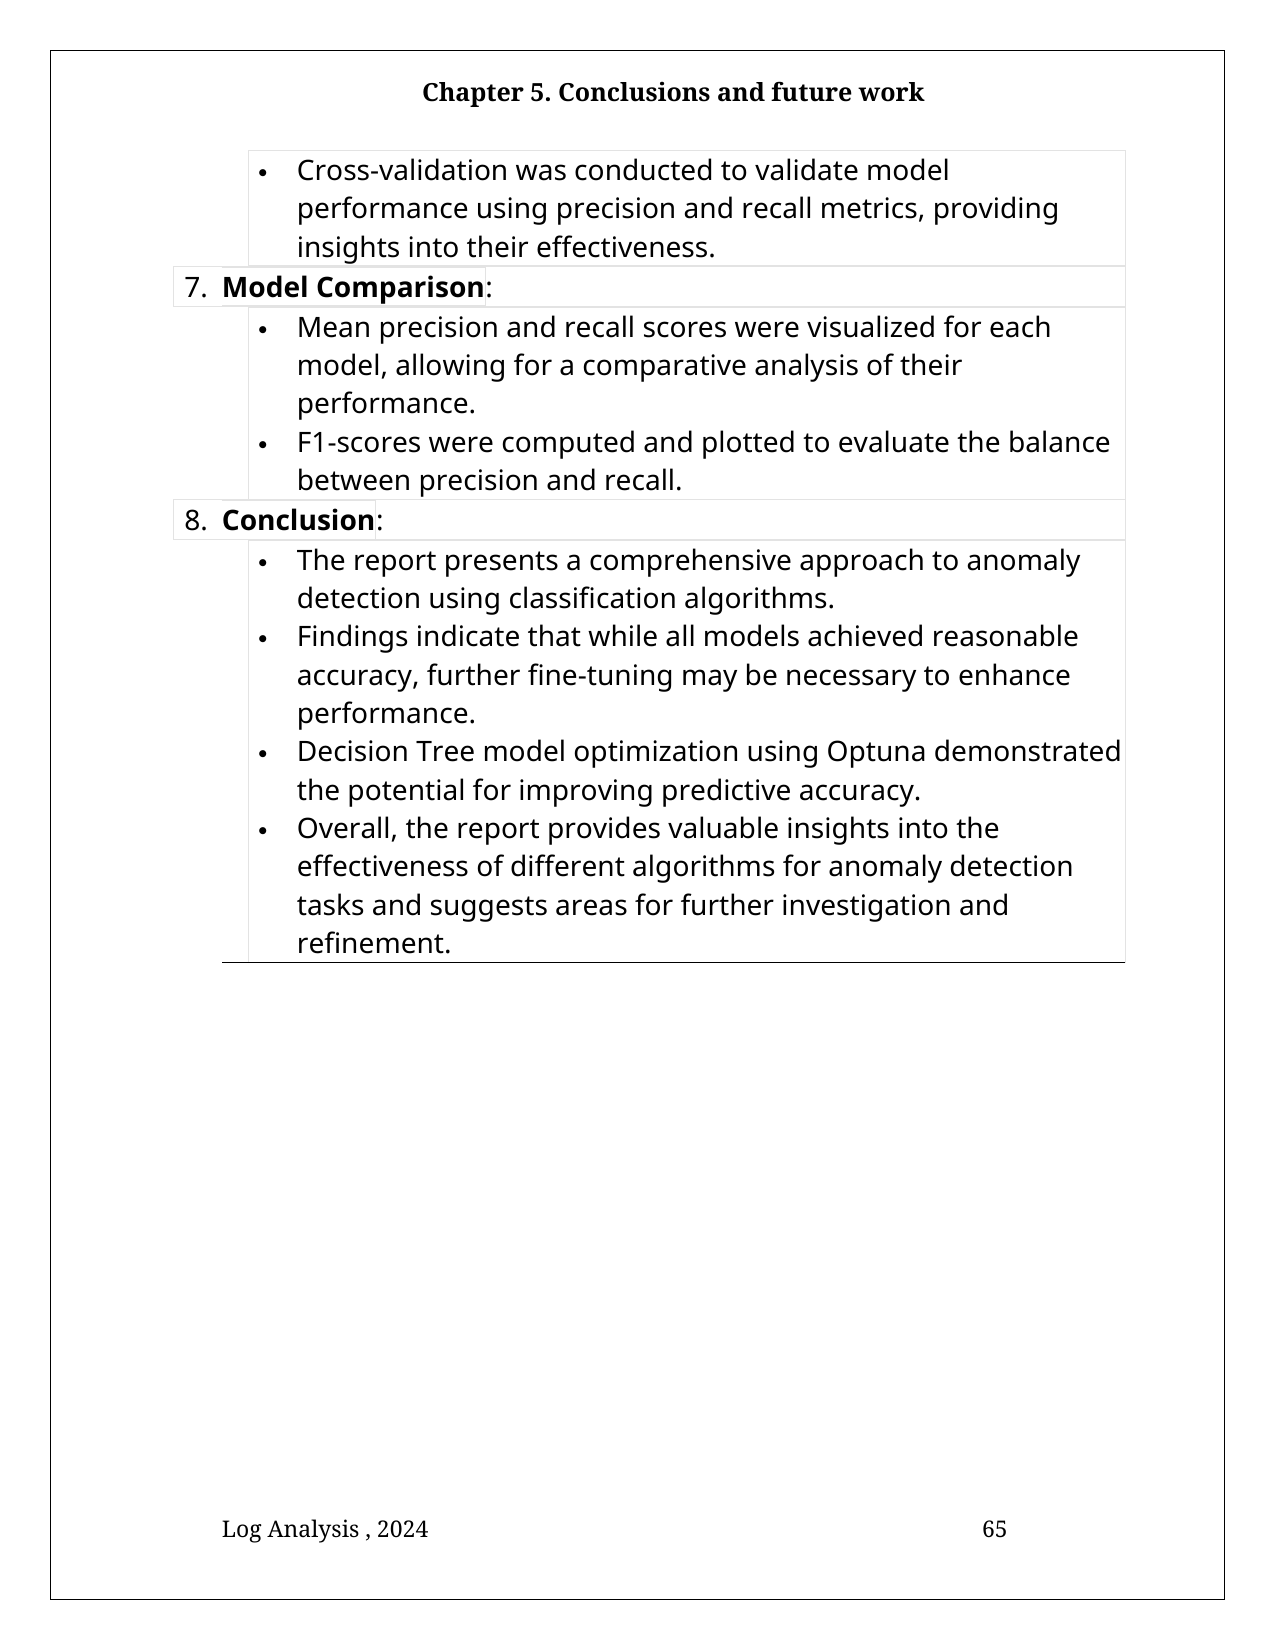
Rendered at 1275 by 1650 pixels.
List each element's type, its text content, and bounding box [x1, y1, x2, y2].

list Findings indicate that while all models achieved reasonable accuracy, further fine-tuning may be necessary to enhance performance. [249, 616, 1125, 731]
list Overall, the report provides valuable insights into the effectiveness of different algorithms for anomaly detection tasks and suggests areas for further investigation and refinement. [249, 808, 1125, 962]
list F1-scores were computed and plotted to evaluate the balance between precision and recall. [249, 421, 1125, 499]
list Cross-validation was conducted to validate model performance using precision and recall metrics, providing insights into their effectiveness. [249, 151, 1125, 265]
list Mean precision and recall scores were visualized for each model, allowing for a comparative analysis of their performance. [249, 308, 1125, 421]
list Decision Tree model optimization using Optuna demonstrated the potential for improving predictive accuracy. [249, 731, 1125, 808]
list The report presents a comprehensive approach to anomaly detection using classification algorithms. [249, 541, 1125, 616]
list Conclusion: [376, 500, 1125, 539]
list Conclusion: [174, 500, 375, 539]
list Model Comparison: [486, 267, 1125, 306]
list Model Comparison: [174, 267, 485, 306]
